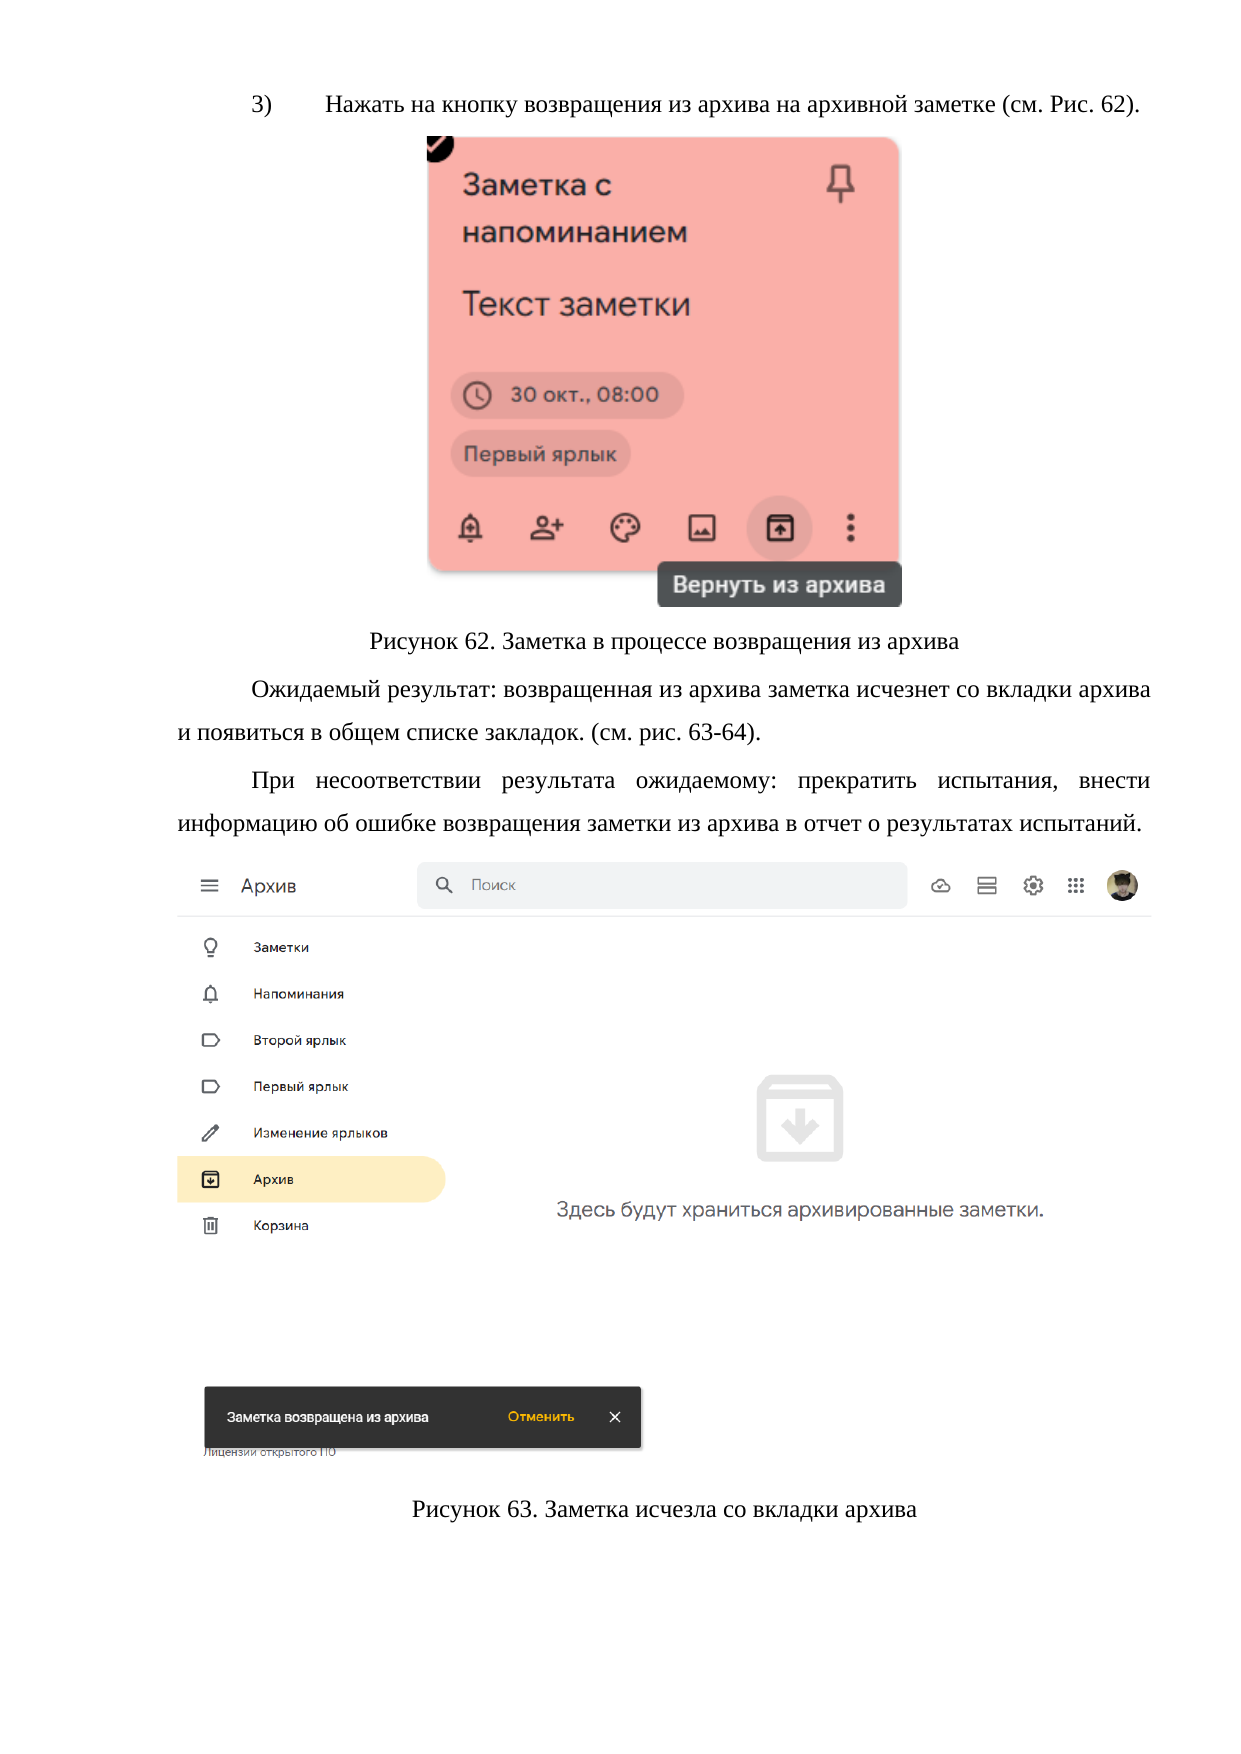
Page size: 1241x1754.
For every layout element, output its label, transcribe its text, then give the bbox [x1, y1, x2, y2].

text При несоответствии результата ожидаемому: прекратить испытания, внести информацию об ошибке возвращения заметки из архива в отчет о результатах испытаний. [177, 765, 1152, 837]
text Ожидаемый результат: возвращенная из архива заметка исчезнет со вкладки архива и появиться в общем списке закладок. (см. рис. 63-64). [177, 674, 1152, 746]
text Рисунок 62. Заметка в процессе возвращения из архива [177, 626, 1152, 655]
list Нажать на кнопку возвращения из архива на архивной заметке (см. Рис. 62). [177, 89, 1152, 117]
text Рисунок 63. Заметка исчезла со вкладки архива [177, 1494, 1152, 1523]
picture [426, 136, 902, 607]
picture [177, 855, 1152, 1475]
